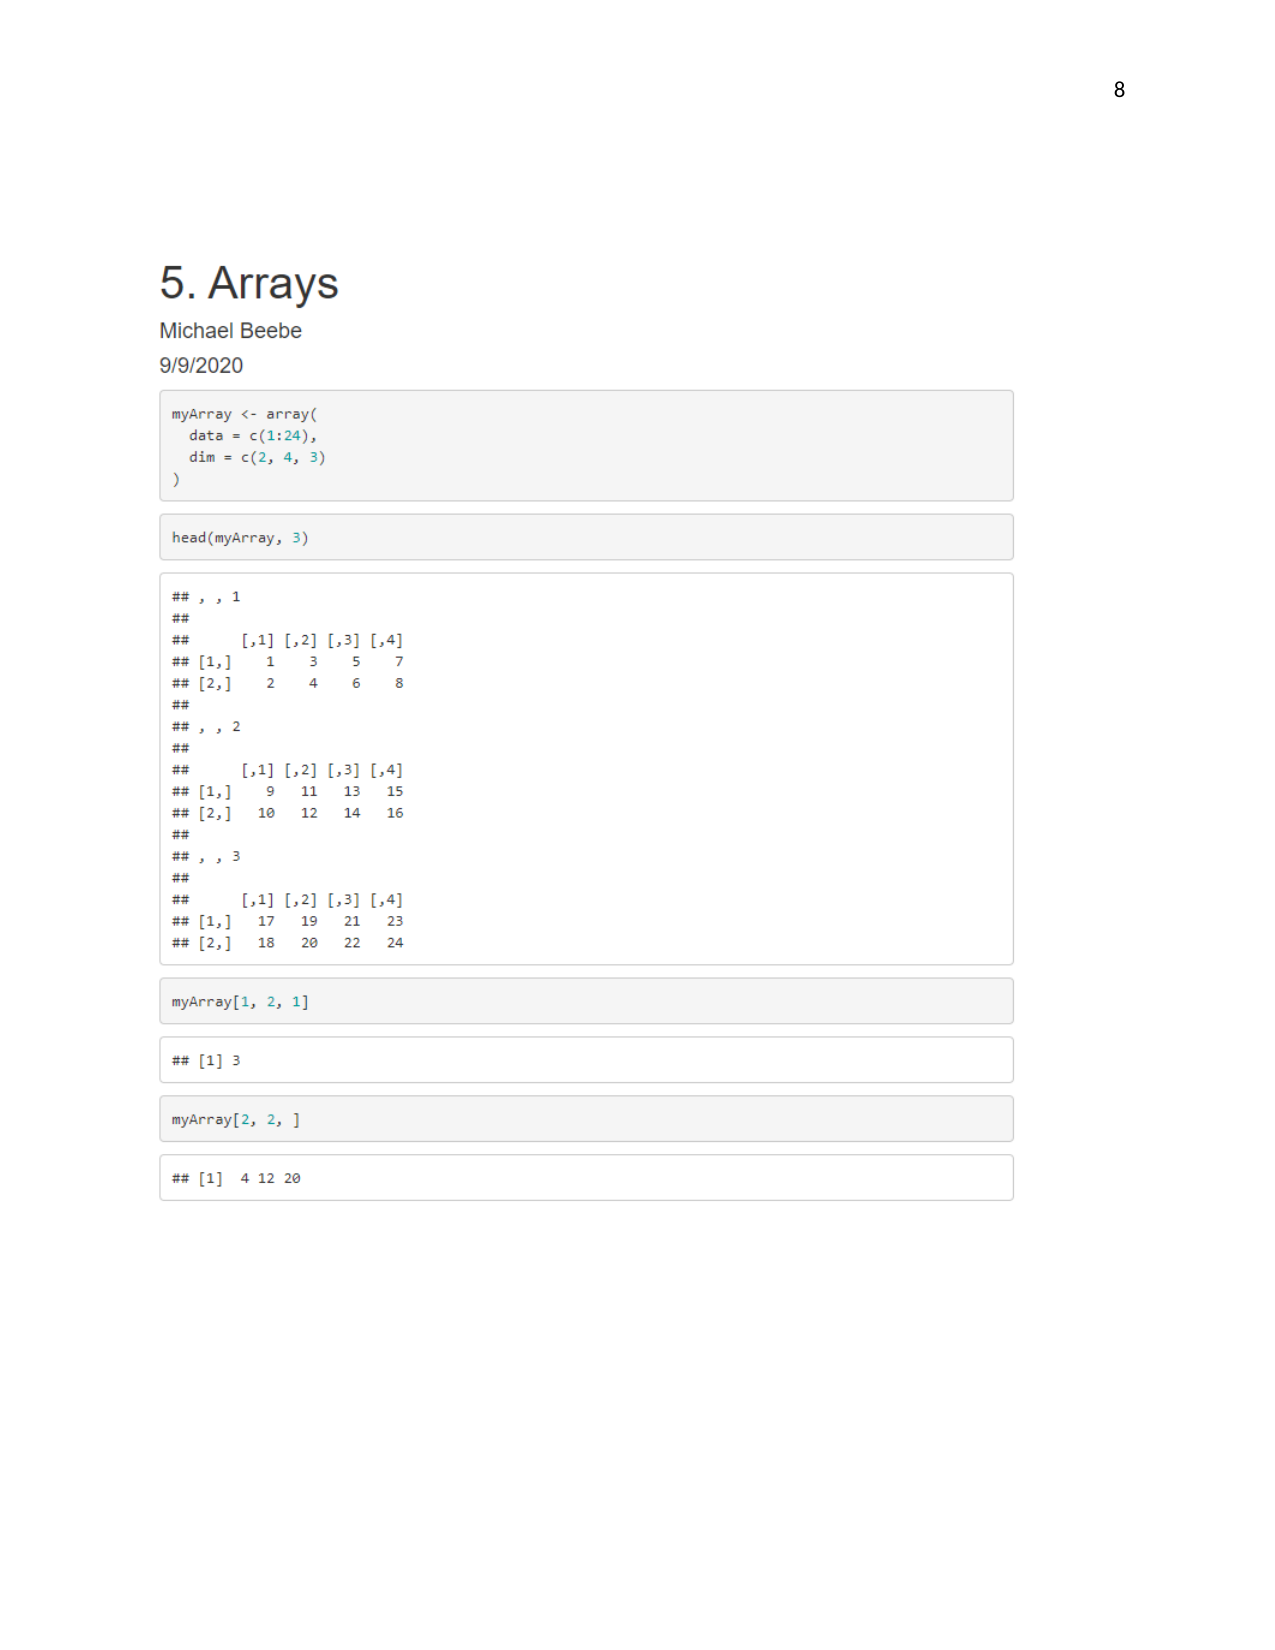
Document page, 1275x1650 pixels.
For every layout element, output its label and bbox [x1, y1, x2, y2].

picture [150, 243, 1019, 1332]
